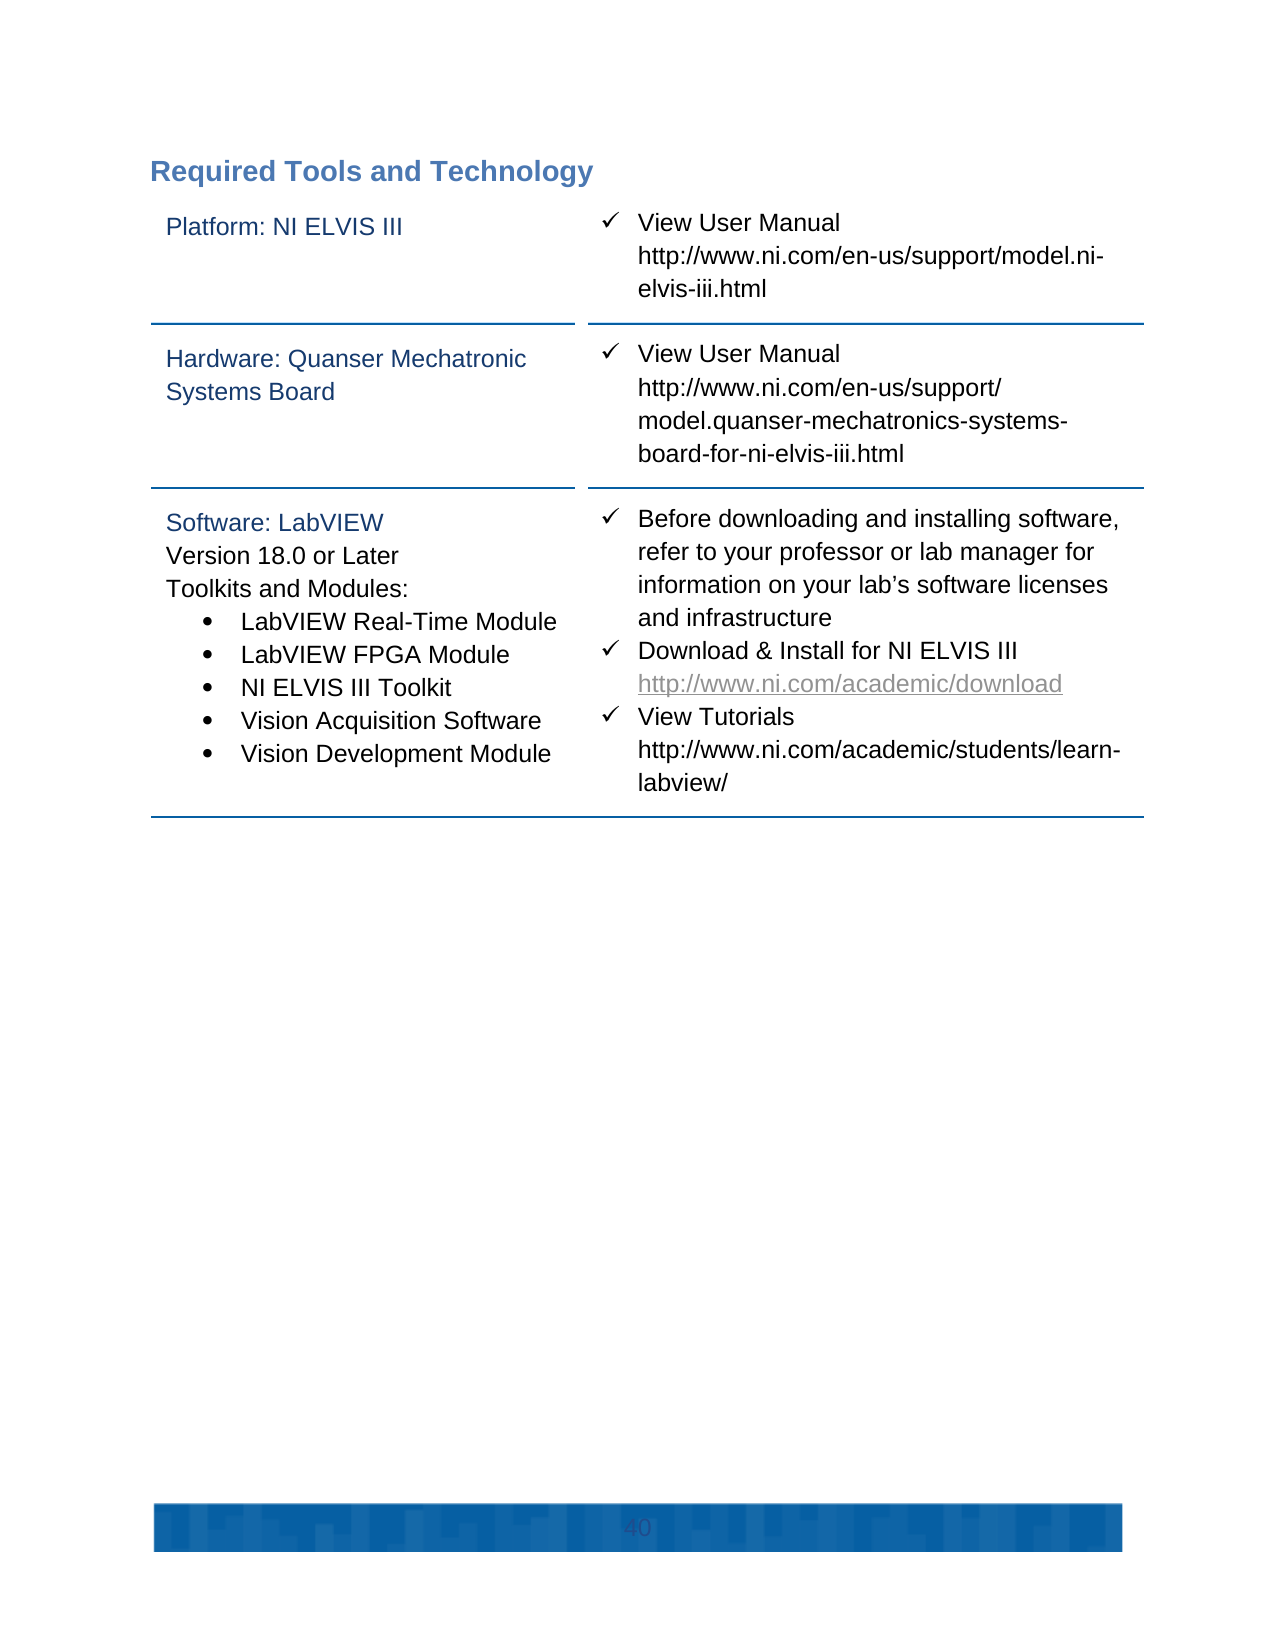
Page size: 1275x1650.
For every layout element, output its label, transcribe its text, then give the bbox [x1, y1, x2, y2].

table_cell Hardware: Quanser Mechatronic Systems Board [151, 325, 575, 487]
table_header View User Manual http://www.ni.com/en-us/support/model.ni-elvis-iii.html [588, 194, 1144, 322]
table_header Platform: NI ELVIS III [151, 194, 575, 322]
table_cell Before downloading and installing software, refer to your professor or lab manager for information on your lab’s software licenses and infrastructure Download & Install for NI ELVIS III http://www.ni.com/academic/download View Tutorials http://www.ni.com/academic/students/learn-labview/ [588, 489, 1144, 816]
table_cell Software: LabVIEW Version 18.0 or Later Toolkits and Modules: LabVIEW Real-Time Module LabVIEW FPGA Module NI ELVIS III Toolkit Vision Acquisition Software Vision Development Module [151, 489, 575, 816]
picture [153, 1503, 1123, 1552]
table_cell View User Manual http://www.ni.com/en-us/support/model.quanser-mechatronics-systems-board-for-ni-elvis-iii.html [588, 325, 1144, 487]
subtitle Required Tools and Technology [150, 154, 1125, 188]
